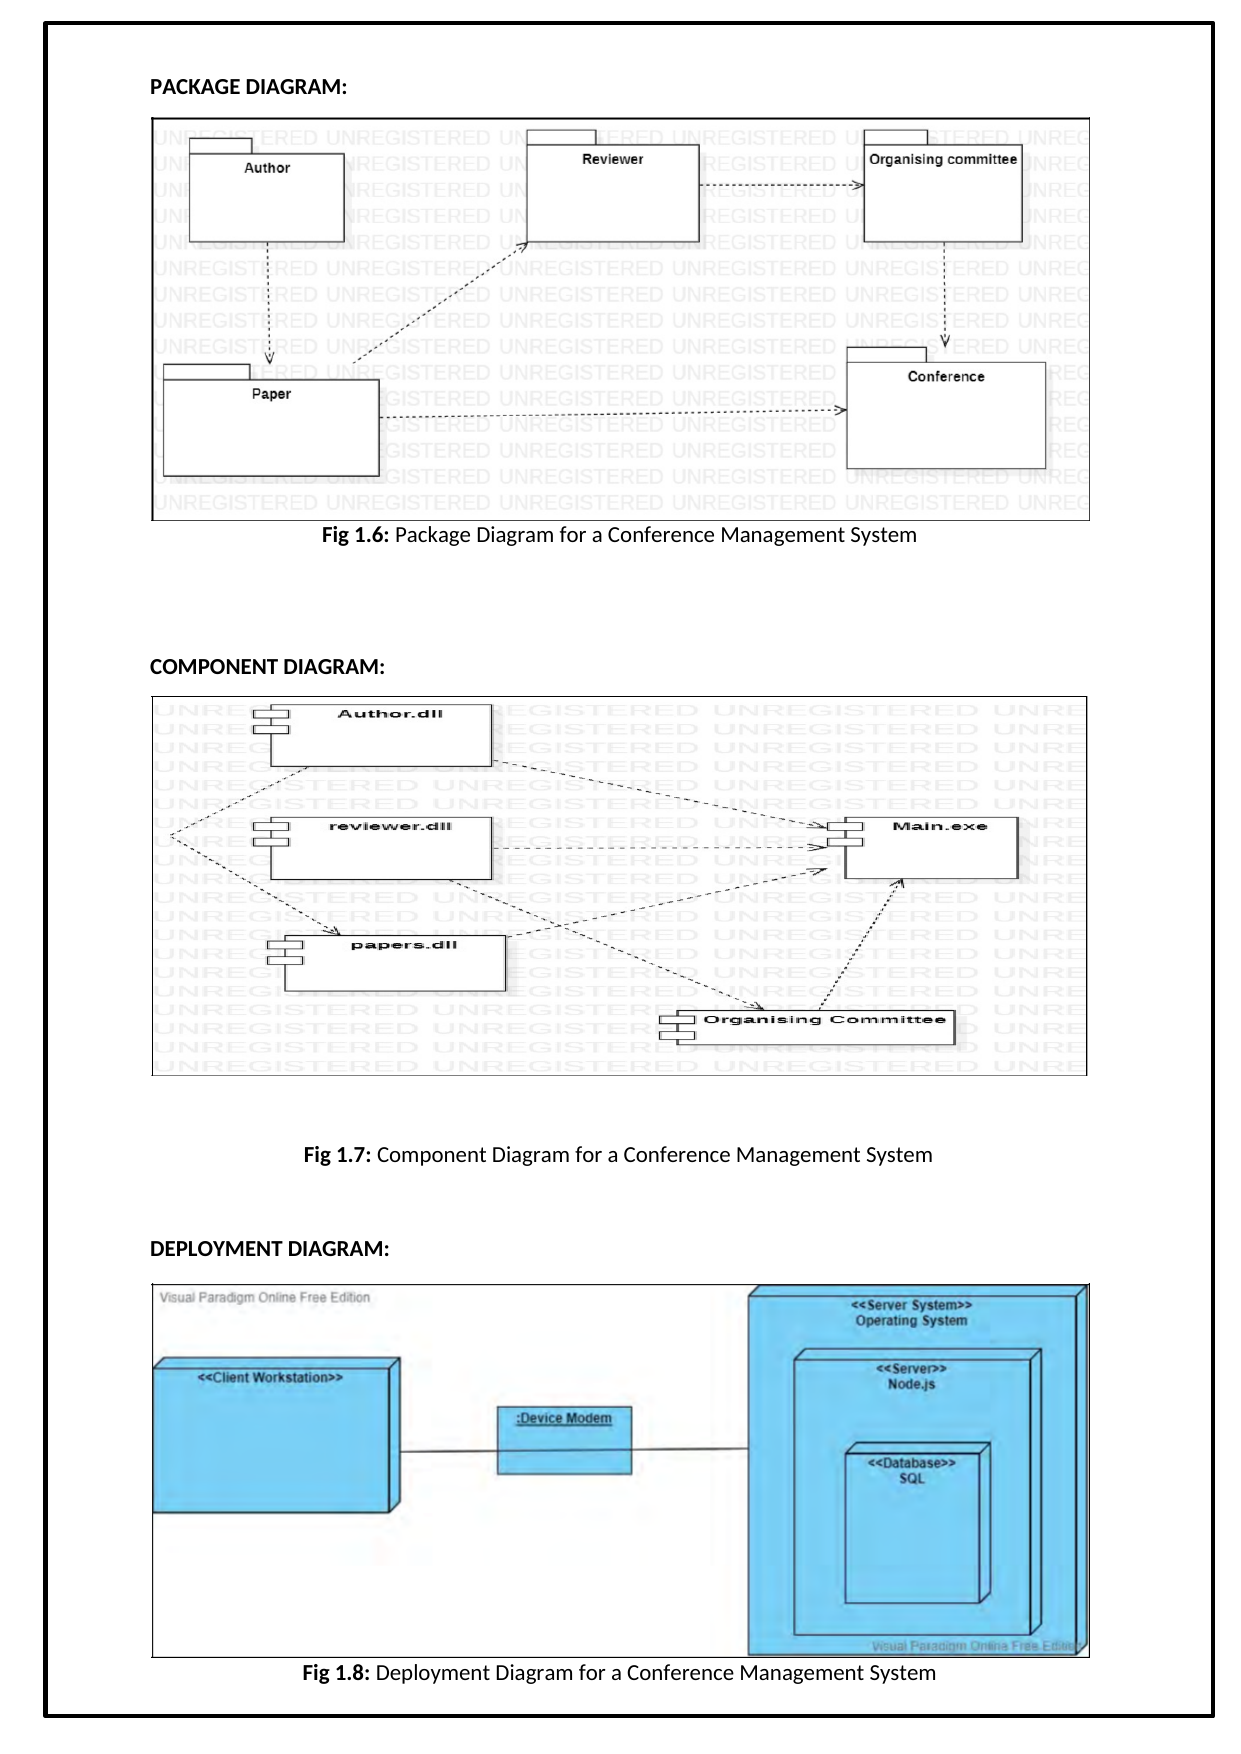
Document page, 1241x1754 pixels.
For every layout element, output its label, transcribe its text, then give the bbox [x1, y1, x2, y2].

picture [151, 1283, 1090, 1658]
picture [151, 696, 1088, 1076]
text Fig 1.8: Deployment Diagram for a Conference Management System [150, 1658, 1090, 1686]
picture [151, 117, 1090, 520]
text Fig 1.7: Component Diagram for a Conference Management System [150, 1140, 1088, 1168]
text Fig 1.6: Package Diagram for a Conference Management System [150, 520, 1090, 548]
text COMPONENT DIAGRAM: [150, 652, 1090, 680]
text PACKAGE DIAGRAM: [150, 72, 1090, 100]
text DEPLOYMENT DIAGRAM: [150, 1234, 1090, 1262]
